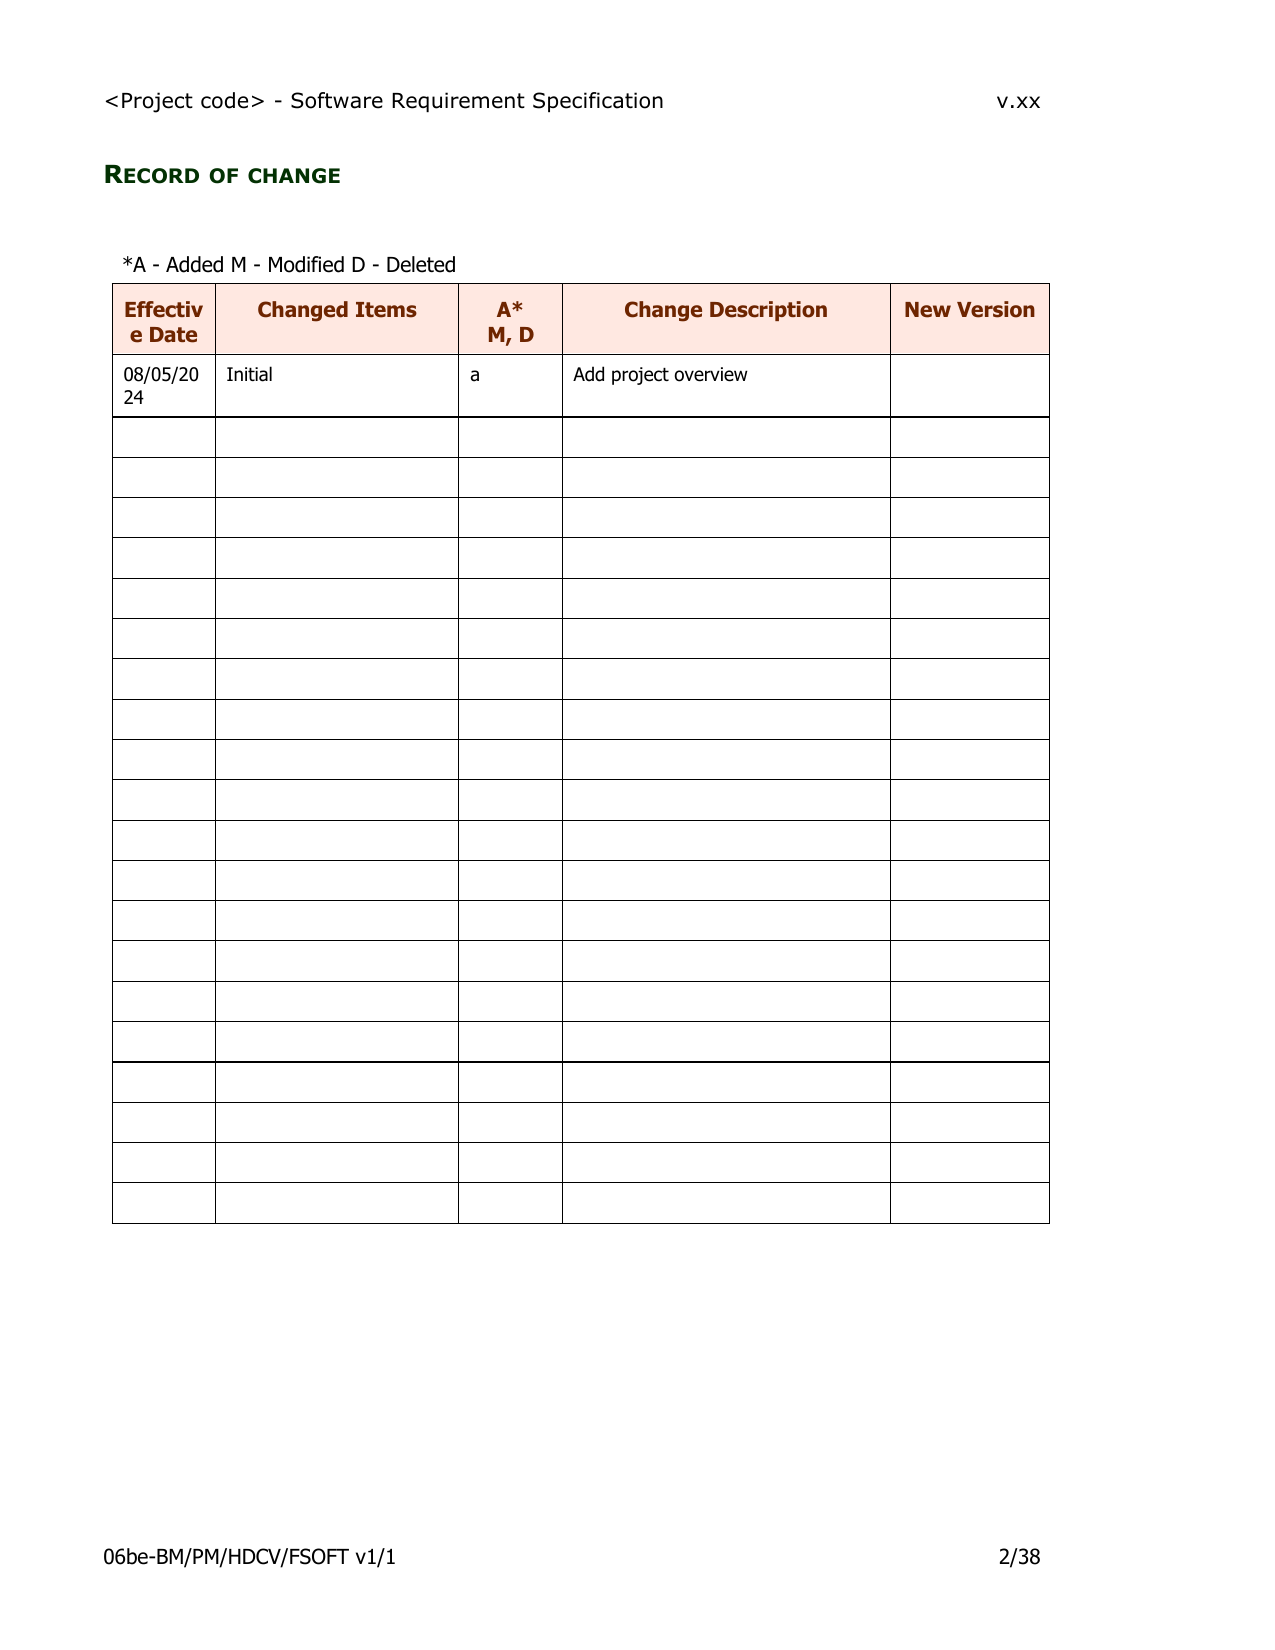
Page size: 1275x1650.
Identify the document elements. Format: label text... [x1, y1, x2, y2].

table_cell [563, 538, 890, 578]
table_cell [113, 458, 215, 497]
table_cell [459, 1183, 562, 1223]
table_cell Add project overview [563, 355, 890, 416]
table_cell [891, 538, 1049, 578]
table_cell [891, 780, 1049, 819]
table_cell [113, 700, 215, 739]
table_cell [563, 1063, 890, 1102]
table_cell [891, 941, 1049, 981]
table_header New Version [891, 284, 1049, 353]
table_cell [563, 740, 890, 779]
table_cell [113, 659, 215, 698]
table_cell [563, 941, 890, 981]
table_cell [563, 579, 890, 618]
table_header A* M, D [459, 284, 562, 353]
table_cell [891, 700, 1049, 739]
table_cell [216, 579, 458, 618]
table_cell [216, 941, 458, 981]
table_cell [216, 458, 458, 497]
table_cell [216, 659, 458, 698]
table_cell [113, 740, 215, 779]
table_cell [113, 1103, 215, 1142]
table_cell [459, 1063, 562, 1102]
table_header Changed Items [216, 284, 458, 353]
table_cell [563, 861, 890, 900]
table_cell [459, 418, 562, 457]
table_cell [563, 700, 890, 739]
table_cell [459, 821, 562, 860]
table_cell [216, 1022, 458, 1061]
table_cell [459, 1103, 562, 1142]
table_cell [216, 538, 458, 578]
table_cell [113, 821, 215, 860]
table_cell [563, 659, 890, 698]
table_cell [113, 861, 215, 900]
table_cell [891, 1063, 1049, 1102]
table_cell [891, 1183, 1049, 1223]
table_cell a [459, 355, 562, 416]
table_cell [459, 1022, 562, 1061]
table_cell [216, 982, 458, 1021]
text *A - Added M - Modified D - Deleted [122, 252, 1167, 277]
table_cell [891, 982, 1049, 1021]
table_cell [216, 1143, 458, 1182]
table_cell [891, 659, 1049, 698]
table_cell Initial [216, 355, 458, 416]
table_cell [113, 1183, 215, 1223]
table_cell [891, 498, 1049, 537]
table_cell [113, 418, 215, 457]
table_cell [459, 780, 562, 819]
table_cell [113, 901, 215, 940]
table_cell [891, 861, 1049, 900]
table_cell [113, 619, 215, 658]
table_cell [563, 982, 890, 1021]
table_cell [459, 740, 562, 779]
table_cell [113, 1143, 215, 1182]
table_cell [459, 458, 562, 497]
table_cell [216, 861, 458, 900]
table_cell [459, 861, 562, 900]
table_cell [113, 1022, 215, 1061]
table_cell [891, 1103, 1049, 1142]
table_cell [459, 659, 562, 698]
table_cell [216, 1063, 458, 1102]
table_cell [459, 579, 562, 618]
table_cell [216, 740, 458, 779]
table_cell [891, 458, 1049, 497]
table_cell [459, 982, 562, 1021]
table_cell [459, 498, 562, 537]
table_cell [563, 418, 890, 457]
table_cell [459, 1143, 562, 1182]
table_cell [113, 941, 215, 981]
table_cell [216, 780, 458, 819]
table_cell [891, 418, 1049, 457]
table_cell [459, 619, 562, 658]
table_cell [563, 458, 890, 497]
table_cell [563, 498, 890, 537]
table_cell [891, 619, 1049, 658]
table_cell [216, 1103, 458, 1142]
table_cell [113, 538, 215, 578]
text Record of change [103, 159, 1167, 189]
table_cell [891, 821, 1049, 860]
table_cell [891, 355, 1049, 416]
table_cell [113, 1063, 215, 1102]
table_cell [459, 538, 562, 578]
table_cell [891, 579, 1049, 618]
table_cell [563, 619, 890, 658]
table_cell [113, 780, 215, 819]
table_cell [216, 1183, 458, 1223]
table_cell [891, 901, 1049, 940]
table_cell [563, 901, 890, 940]
table_cell [216, 700, 458, 739]
table_cell [891, 1143, 1049, 1182]
table_cell [891, 740, 1049, 779]
table_cell [113, 579, 215, 618]
table_cell [216, 418, 458, 457]
table_cell 08/05/2024 [113, 355, 215, 416]
table_cell [563, 1143, 890, 1182]
table_header Change Description [563, 284, 890, 353]
table_cell [216, 901, 458, 940]
table_cell [891, 1022, 1049, 1061]
table_header Effective Date [113, 284, 215, 353]
table_cell [459, 941, 562, 981]
table_cell [459, 901, 562, 940]
table_cell [459, 700, 562, 739]
table_cell [216, 498, 458, 537]
table_cell [216, 619, 458, 658]
table_cell [113, 982, 215, 1021]
table_cell [563, 821, 890, 860]
table_cell [563, 1022, 890, 1061]
table_cell [563, 1183, 890, 1223]
table_cell [563, 780, 890, 819]
table_cell [216, 821, 458, 860]
table_cell [563, 1103, 890, 1142]
table_cell [113, 498, 215, 537]
